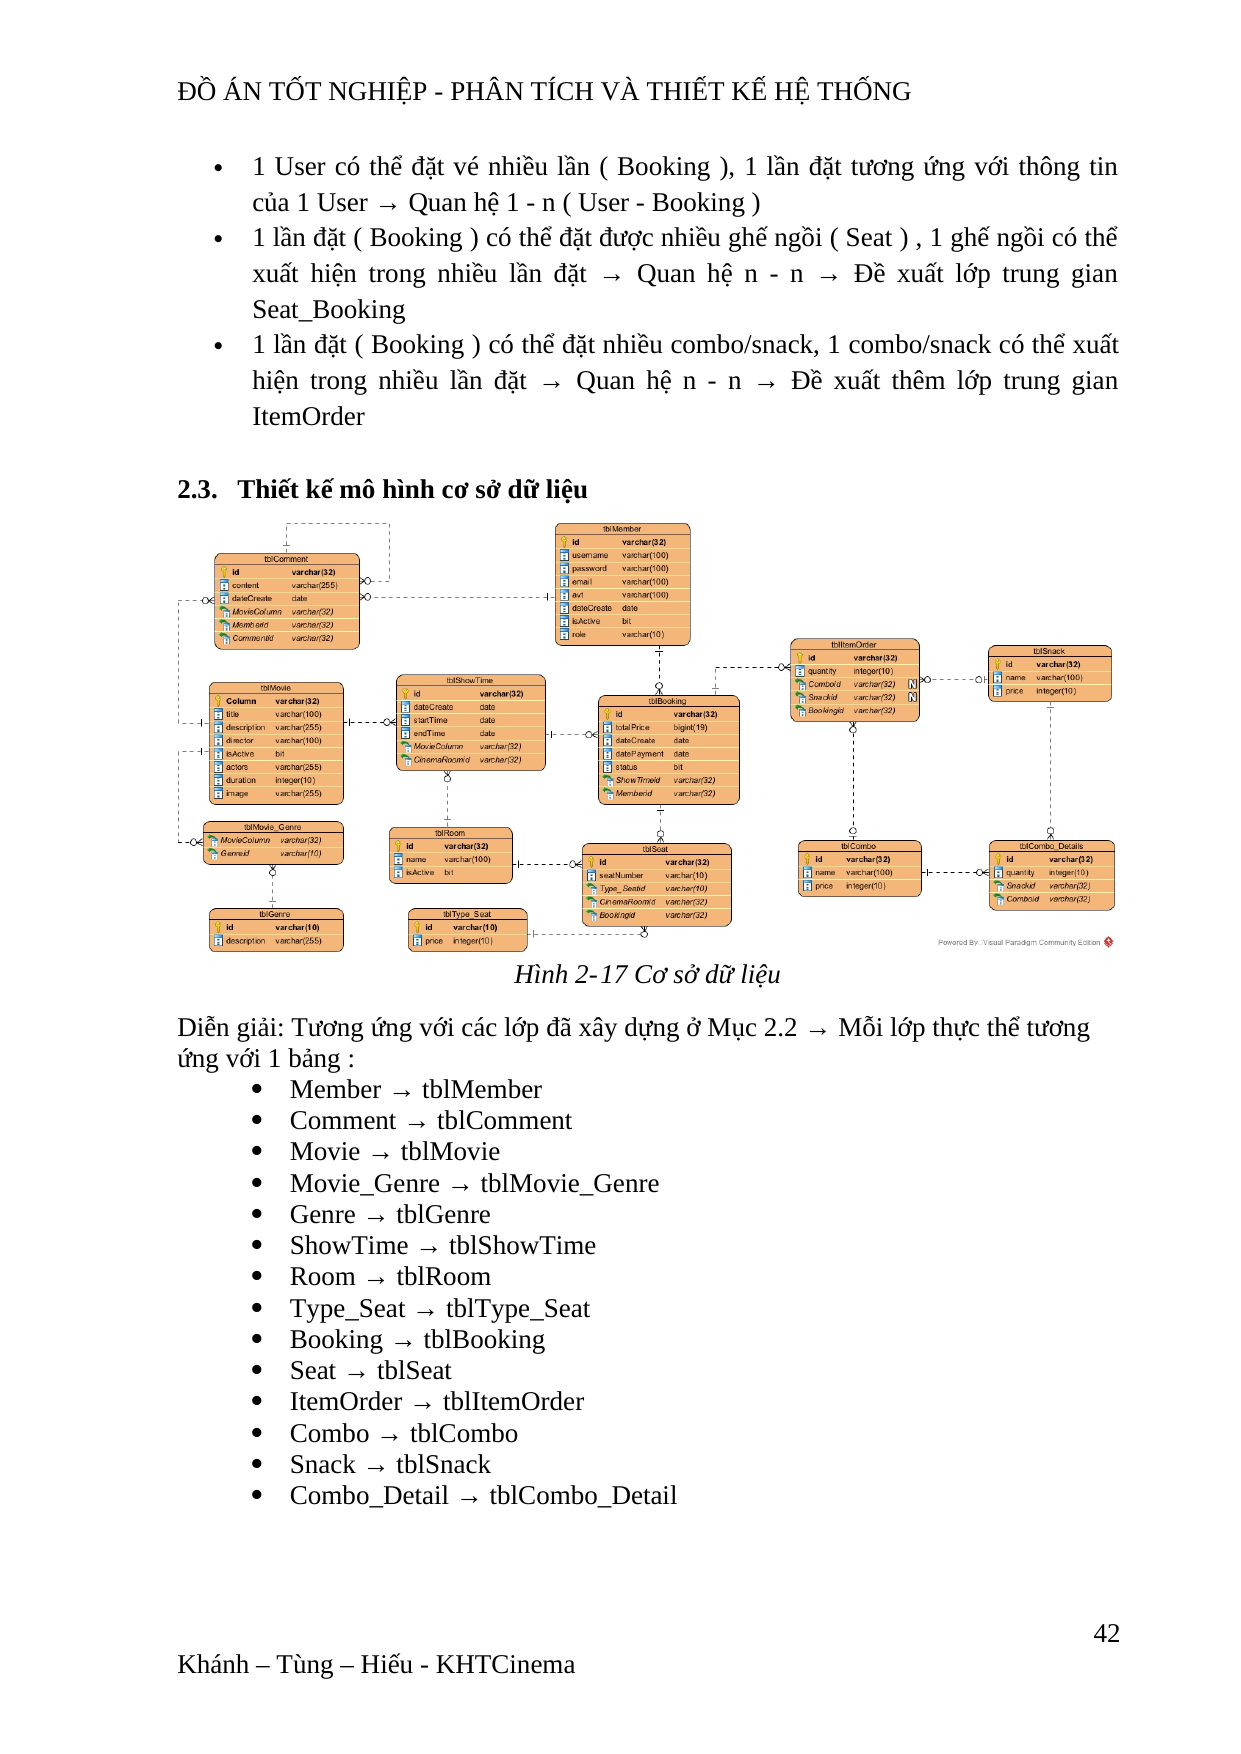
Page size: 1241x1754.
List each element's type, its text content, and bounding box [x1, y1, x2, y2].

list 1 User có thể đặt vé nhiều lần ( Booking ), 1 lần đặt tương ứng với thông tin của 1 User → Quan hệ 1 - n ( User - Booking ) [214, 150, 1120, 217]
list Combo_Detail → tblCombo_Detail [252, 1479, 1120, 1510]
list Room → tblRoom [252, 1260, 1120, 1292]
list Member → tblMember [252, 1073, 1120, 1104]
list 1 lần đặt ( Booking ) có thể đặt được nhiều ghế ngồi ( Seat ) , 1 ghế ngồi có thể xuất hiện trong nhiều lần đặt → Quan hệ n - n → Đề xuất lớp trung gian Seat_Booking [214, 221, 1120, 324]
subtitle Thiết kế mô hình cơ sở dữ liệu [177, 473, 1120, 504]
list Seat → tblSeat [252, 1354, 1120, 1385]
list 1 lần đặt ( Booking ) có thể đặt nhiều combo/snack, 1 combo/snack có thể xuất hiện trong nhiều lần đặt → Quan hệ n - n → Đề xuất thêm lớp trung gian ItemOrder [214, 329, 1120, 431]
list Movie → tblMovie [252, 1135, 1120, 1167]
list Snack → tblSnack [252, 1448, 1120, 1479]
list ShowTime → tblShowTime [252, 1229, 1120, 1260]
list Booking → tblBooking [252, 1323, 1120, 1354]
list Genre → tblGenre [252, 1198, 1120, 1229]
picture [177, 521, 1117, 954]
list Combo → tblCombo [252, 1417, 1120, 1448]
list Comment → tblComment [252, 1104, 1120, 1135]
list Movie_Genre → tblMovie_Genre [252, 1167, 1120, 1198]
list ItemOrder → tblItemOrder [252, 1385, 1120, 1417]
list Type_Seat → tblType_Seat [252, 1292, 1120, 1323]
text Diễn giải: Tương ứng với các lớp đã xây dựng ở Mục 2.2 → Mỗi lớp thực thể tương ứng với 1 bảng : [177, 1011, 1120, 1073]
